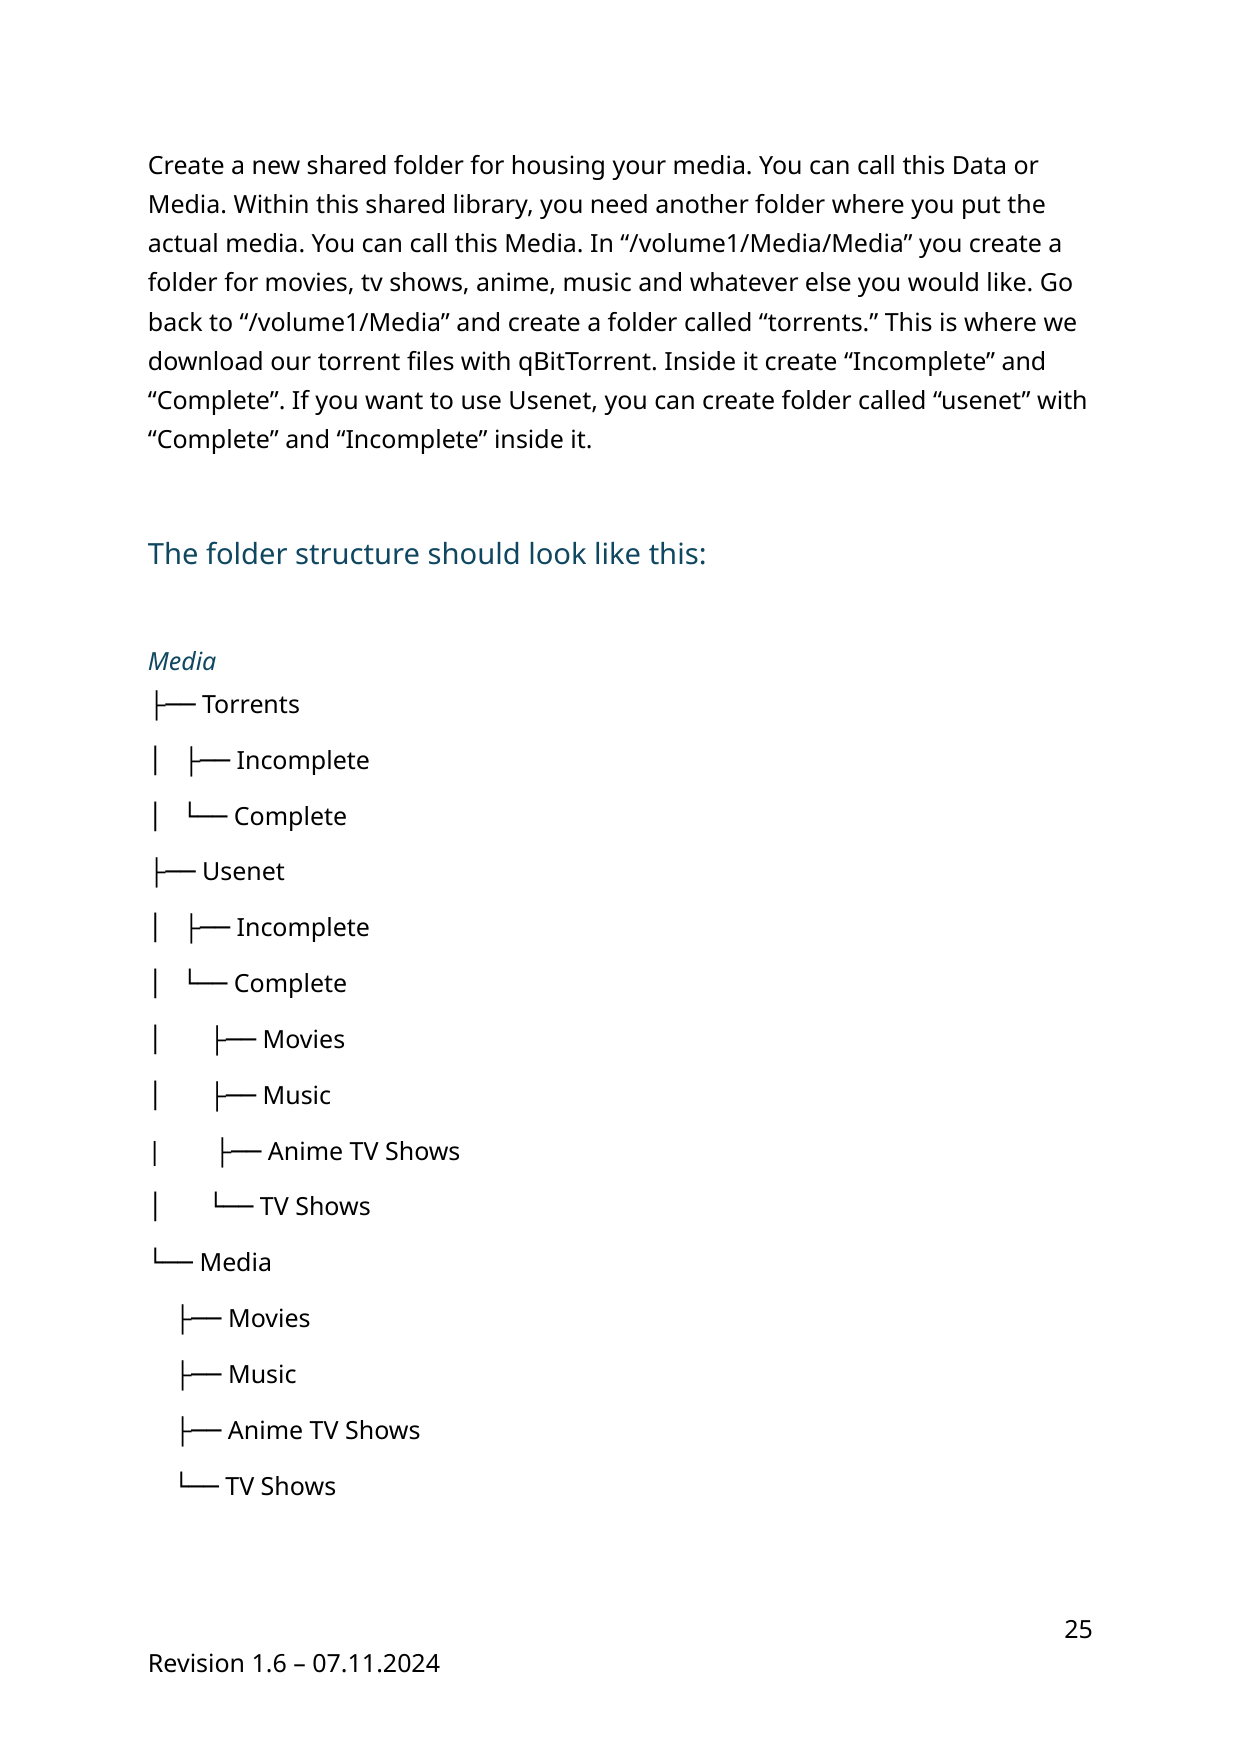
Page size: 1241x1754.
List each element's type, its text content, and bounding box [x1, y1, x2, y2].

text ├── Torrents [148, 687, 1093, 721]
text ├── Music [148, 1357, 1093, 1391]
text ├── Anime TV Shows [148, 1412, 1093, 1446]
subtitle Media [148, 643, 1093, 677]
text └── TV Shows [148, 1468, 1093, 1502]
text | ├── Anime TV Shows [148, 1133, 1093, 1167]
text ├── Movies [148, 1301, 1093, 1335]
text Create a new shared folder for housing your media. You can call this Data or Media. Within this shared library, you need another folder where you put the actual media. You can call this Media. In “/volume1/Media/Media” you create a folder for movies, tv shows, anime, music and whatever else you would like. Go back to “/volume1/Media” and create a folder called “torrents.” This is where we download our torrent files with qBitTorrent. Inside it create “Incomplete” and “Complete”. If you want to use Usenet, you can create folder called “usenet” with “Complete” and “Incomplete” inside it. [148, 148, 1093, 456]
text ├── Usenet [148, 854, 1093, 888]
text │ └── TV Shows [148, 1189, 1093, 1223]
subtitle The folder structure should look like this: [148, 533, 1093, 573]
text │ ├── Incomplete [148, 910, 1093, 944]
text │ ├── Music [148, 1077, 1093, 1111]
text │ └── Complete [148, 798, 1093, 832]
text │ ├── Movies [148, 1022, 1093, 1056]
text └── Media [148, 1245, 1093, 1279]
text │ ├── Incomplete [148, 742, 1093, 776]
text │ └── Complete [148, 966, 1093, 1000]
